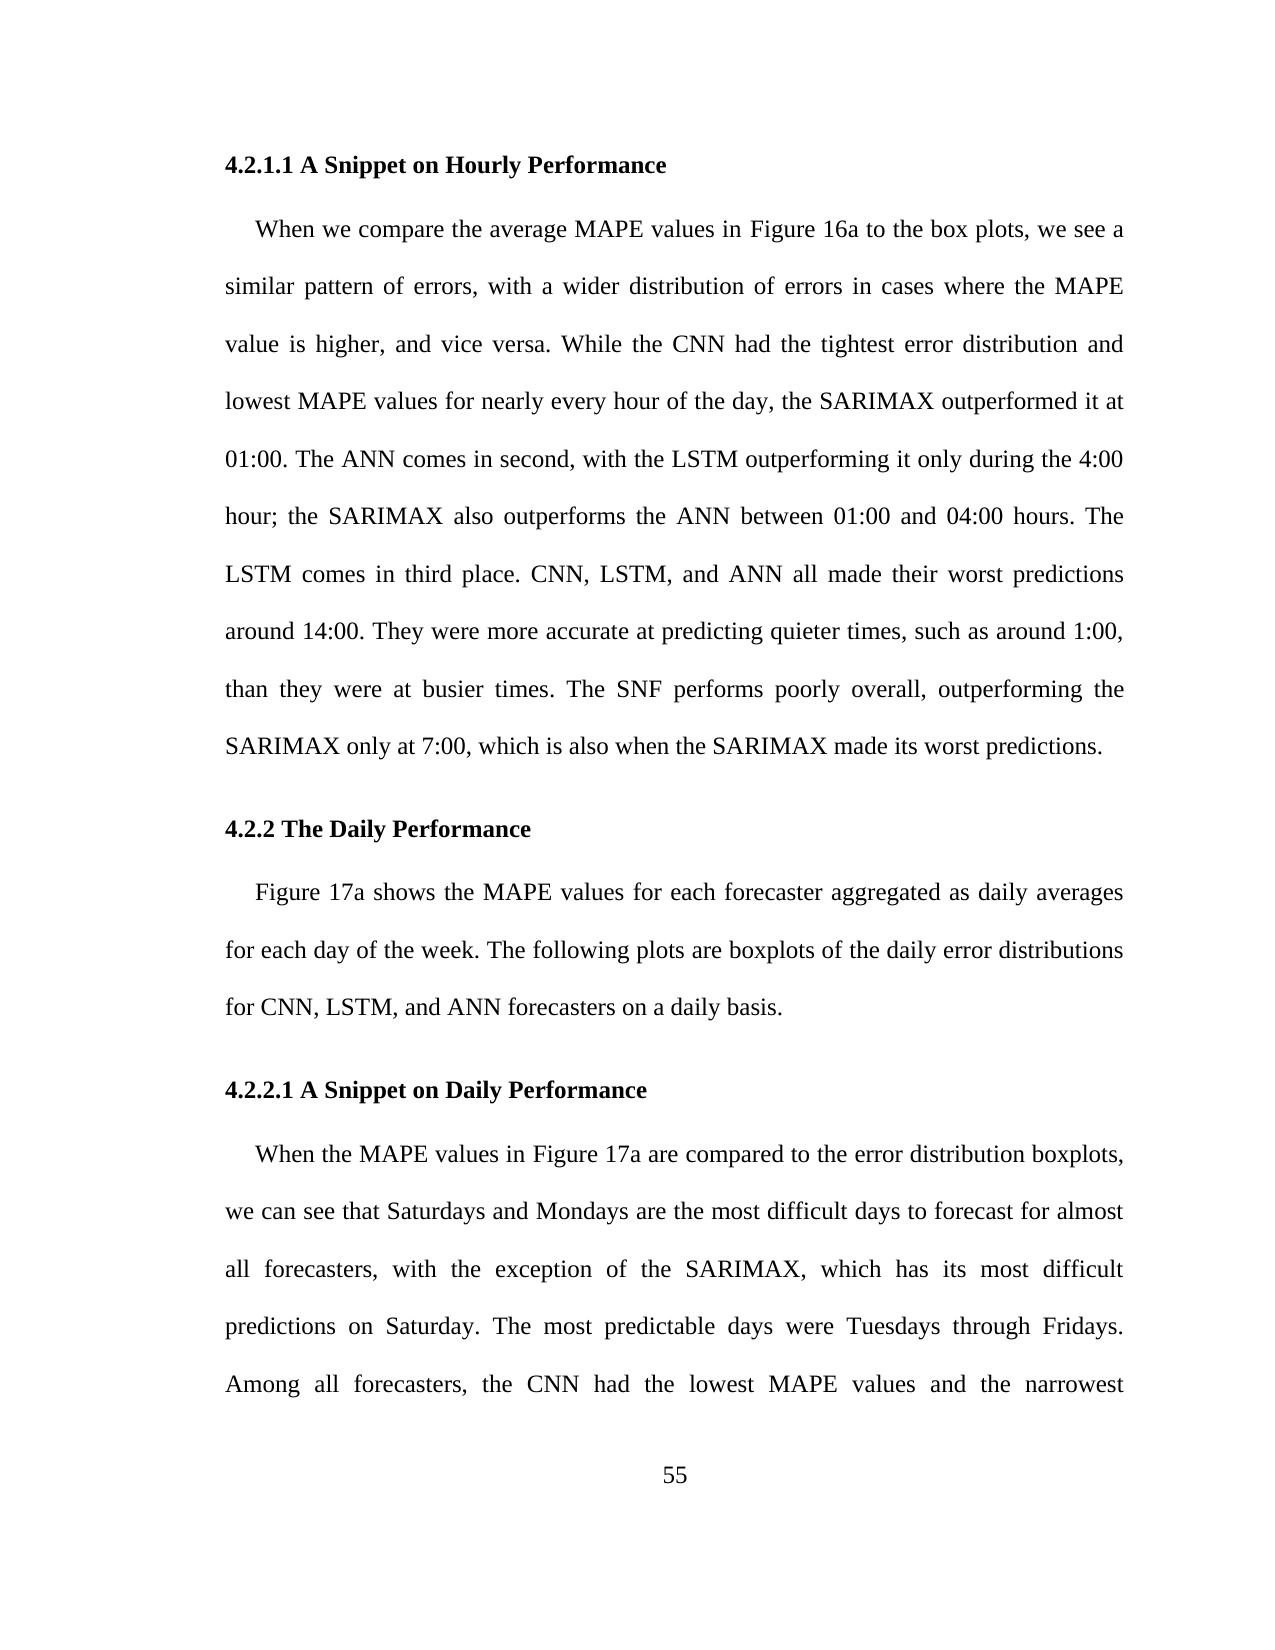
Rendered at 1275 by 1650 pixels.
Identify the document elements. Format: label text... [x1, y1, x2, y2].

subtitle 4.2.2 The Daily Performance [225, 814, 1125, 842]
text Figure 17a shows the MAPE values for each forecaster aggregated as daily averages for each day of the week. The following plots are boxplots of the daily error distributions for CNN, LSTM, and ANN forecasters on a daily basis. [225, 877, 1125, 1021]
subtitle 4.2.1.1 A Snippet on Hourly Performance [225, 150, 1125, 179]
subtitle 4.2.2.1 A Snippet on Daily Performance [225, 1075, 1125, 1104]
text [225, 1139, 1125, 1397]
text When we compare the average MAPE values in Figure 16a to the box plots, we see a similar pattern of errors, with a wider distribution of errors in cases where the MAPE value is higher, and vice versa. While the CNN had the tightest error distribution and lowest MAPE values for nearly every hour of the day, the SARIMAX outperformed it at 01:00. The ANN comes in second, with the LSTM outperforming it only during the 4:00 hour; the SARIMAX also outperforms the ANN between 01:00 and 04:00 hours. The LSTM comes in third place. CNN, LSTM, and ANN all made their worst predictions around 14:00. They were more accurate at predicting quieter times, such as around 1:00, than they were at busier times. The SNF performs poorly overall, outperforming the SARIMAX only at 7:00, which is also when the SARIMAX made its worst predictions. [225, 214, 1125, 760]
